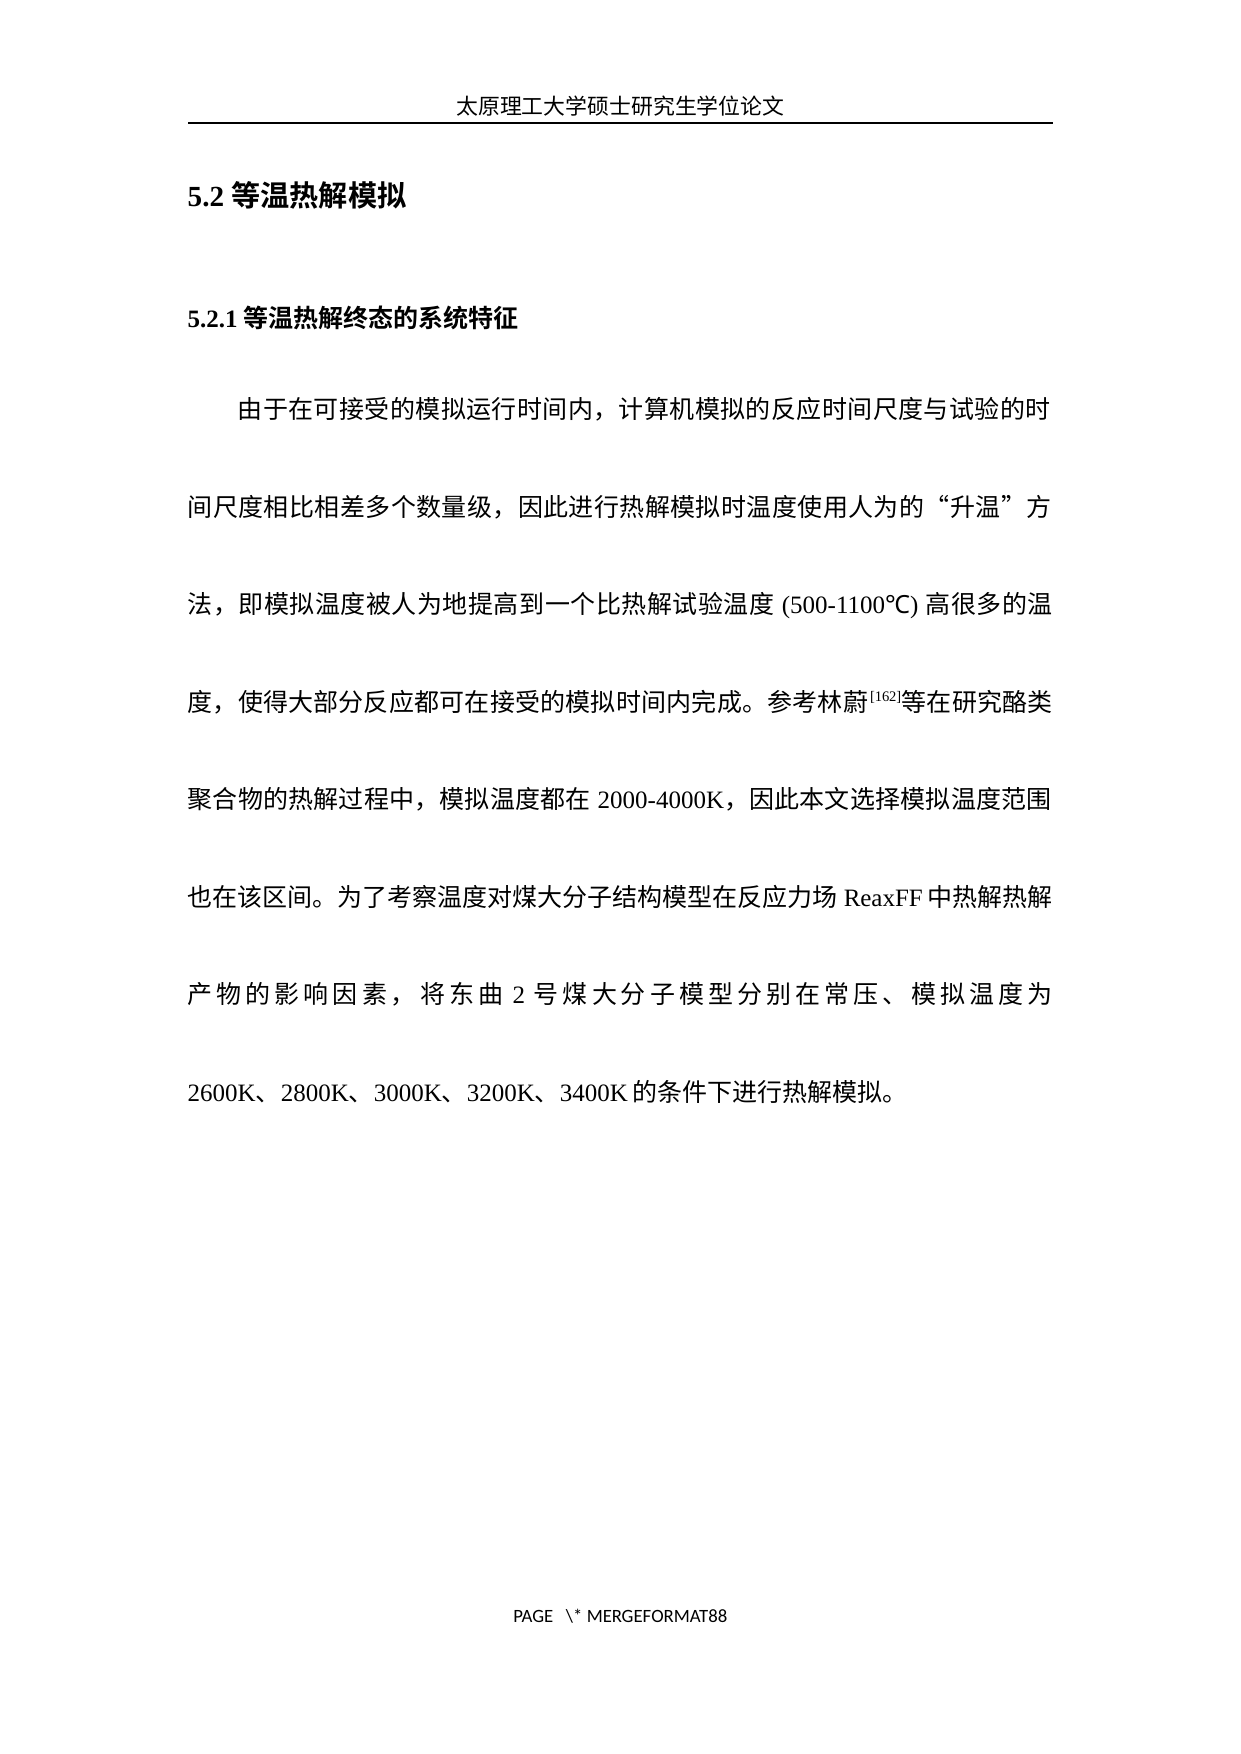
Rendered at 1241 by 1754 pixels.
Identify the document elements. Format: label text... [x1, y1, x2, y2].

subtitle 5.2 等温热解模拟 [187, 161, 1053, 226]
text 由于在可接受的模拟运行时间内，计算机模拟的反应时间尺度与试验的时间尺度相比相差多个数量级，因此进行热解模拟时温度使用人为的“升温”方法，即模拟温度被人为地提高到一个比热解试验温度 (500-1100℃) 高很多的温度，使得大部分反应都可在接受的模拟时间内完成。参考林蔚[162]等在研究酪类聚合物的热解过程中，模拟温度都在2000-4000K，因此本文选择模拟温度范围也在该区间。为了考察温度对煤大分子结构模型在反应力场ReaxFF中热解热解产物的影响因素，将东曲2号煤大分子模型分别在常压、模拟温度为2600K、2800K、3000K、3200K、3400K的条件下进行热解模拟。 [187, 376, 1053, 1123]
text 5.2.1 等温热解终态的系统特征 [187, 284, 1053, 349]
